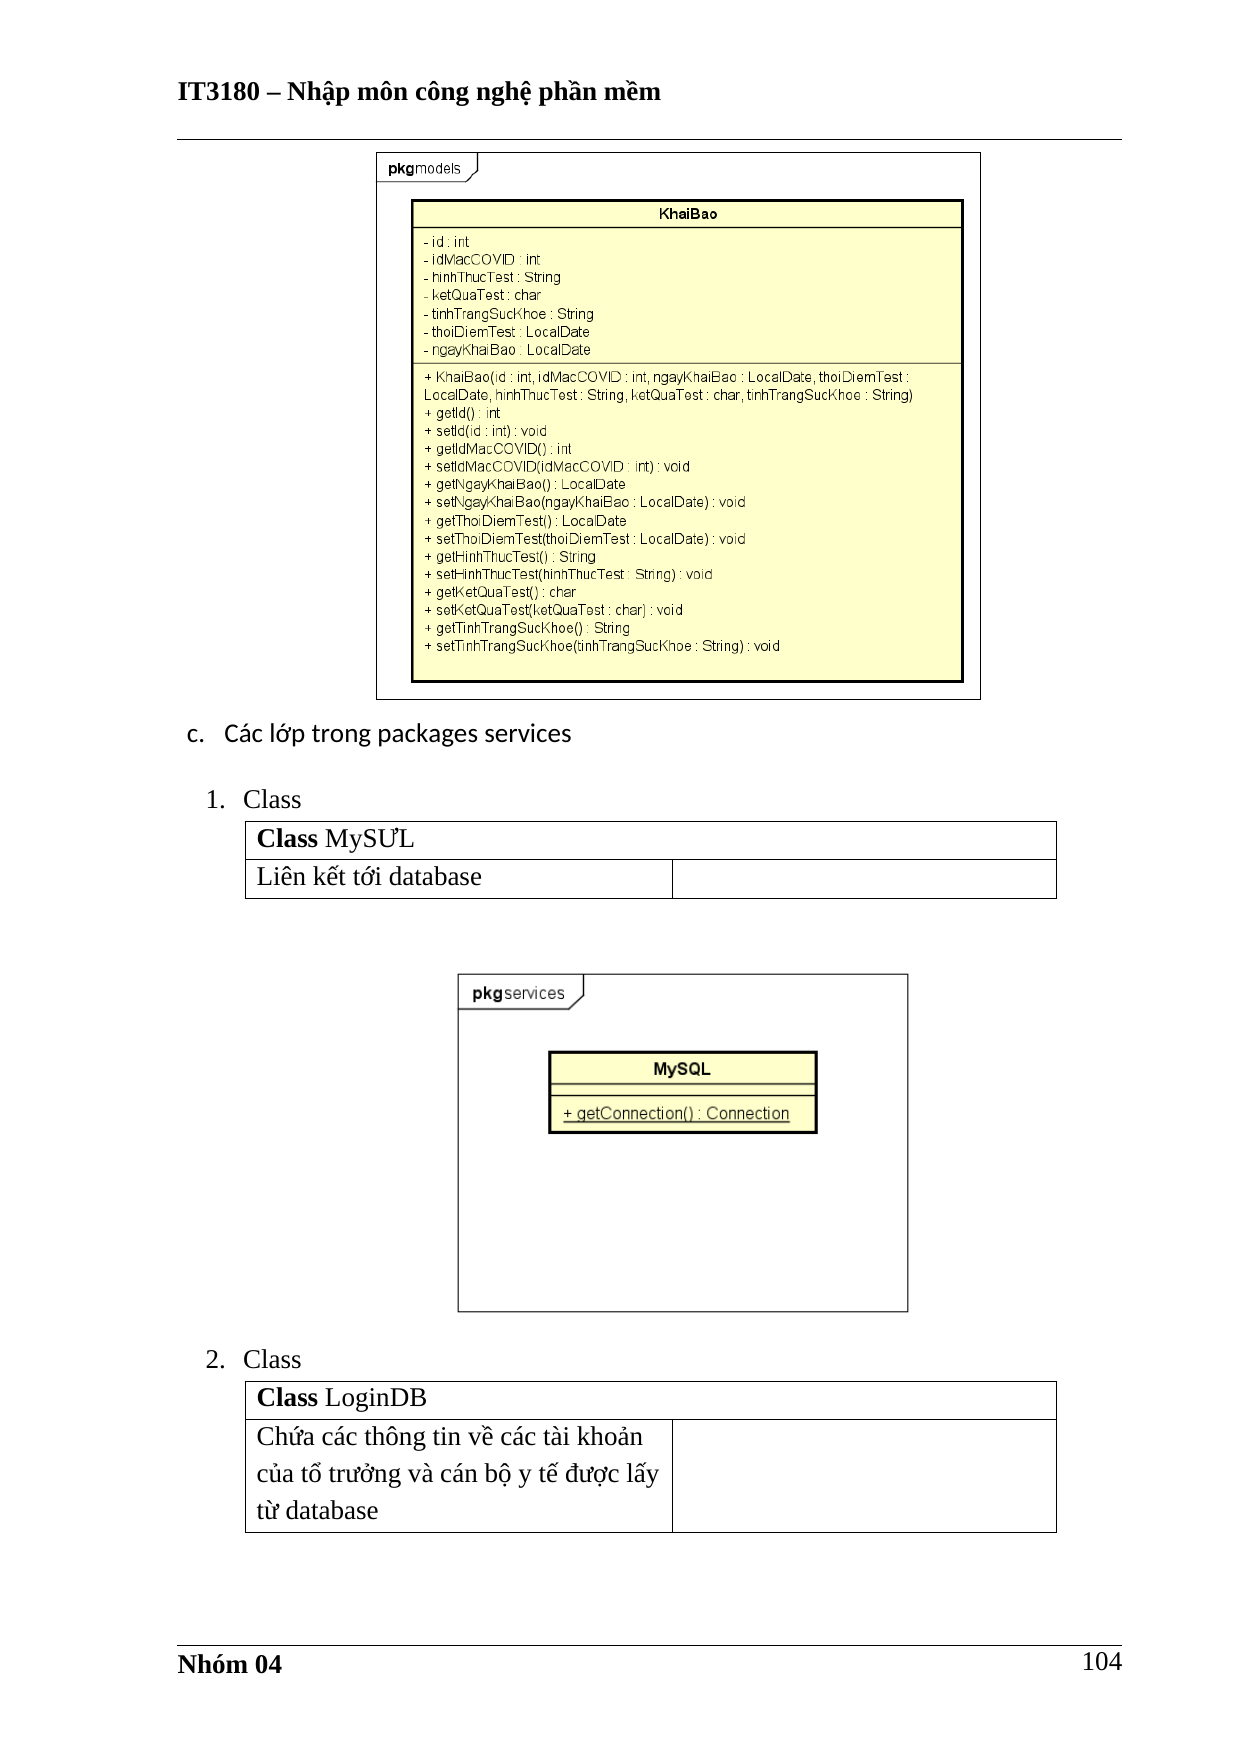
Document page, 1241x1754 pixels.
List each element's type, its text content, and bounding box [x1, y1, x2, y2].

picture [364, 140, 992, 711]
table_cell Liên kết tới database [246, 860, 672, 897]
list Class [205, 1343, 1122, 1374]
list Class [205, 783, 1122, 815]
table_cell [673, 860, 1056, 897]
table_header Class LoginDB [246, 1382, 1056, 1419]
table_cell [673, 1420, 1056, 1532]
list Các lớp trong packages services [187, 717, 1122, 749]
table_header Class MySƯL [246, 822, 1056, 859]
table_cell Chứa các thông tin về các tài khoản của tổ trưởng và cán bộ y tế được lấy từ database [246, 1420, 672, 1532]
picture [444, 960, 921, 1325]
